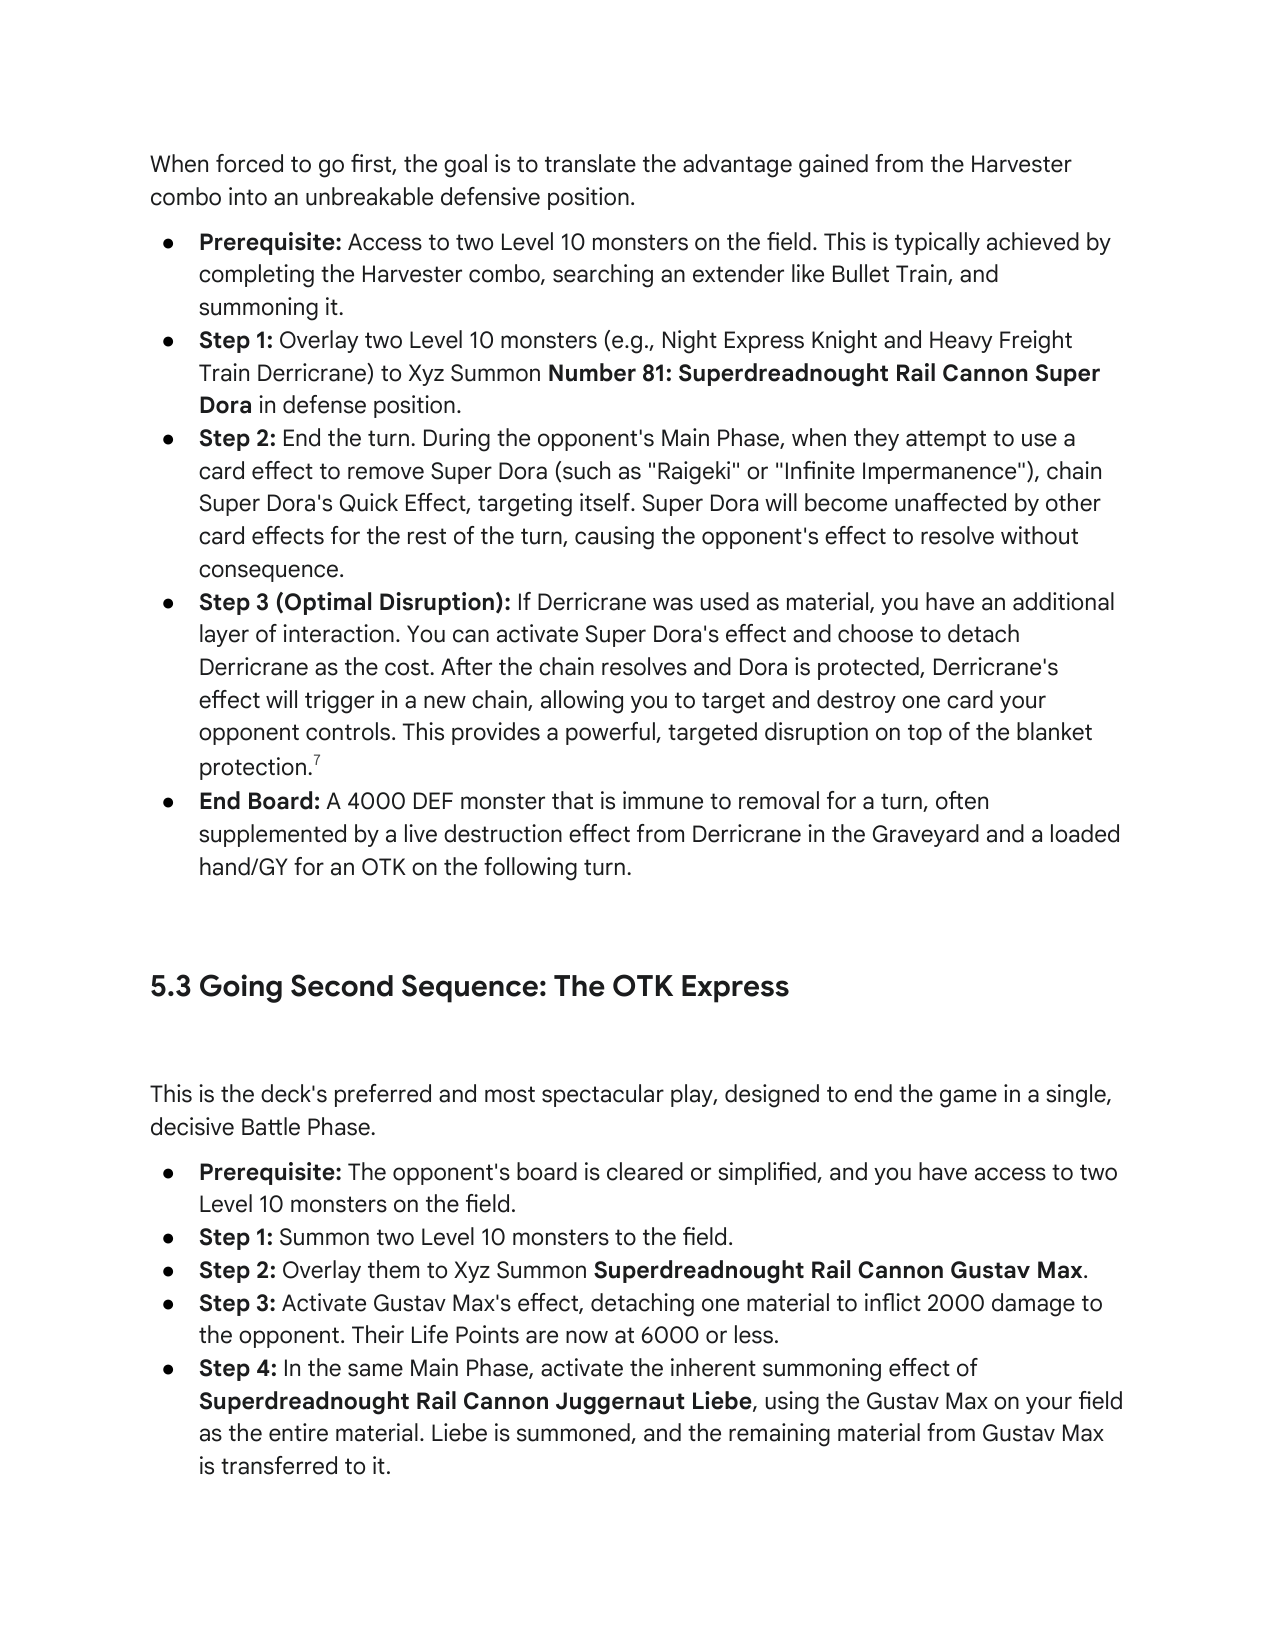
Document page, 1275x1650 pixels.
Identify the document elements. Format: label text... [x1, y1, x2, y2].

list End Board: A 4000 DEF monster that is immune to removal for a turn, often supplemented by a live destruction effect from Derricrane in the Graveyard and a loaded hand/GY for an OTK on the following turn. [161, 787, 1125, 882]
list Step 3 (Optimal Disruption): If Derricrane was used as material, you have an additional layer of interaction. You can activate Super Dora's effect and choose to detach Derricrane as the cost. After the chain resolves and Dora is protected, Derricrane's effect will trigger in a new chain, allowing you to target and destroy one card your opponent controls. This provides a powerful, targeted disruption on top of the blanket protection.7 [161, 588, 1125, 783]
list Step 4: In the same Main Phase, activate the inherent summoning effect of Superdreadnought Rail Cannon Juggernaut Liebe, using the Gustav Max on your field as the entire material. Liebe is summoned, and the remaining material from Gustav Max is transferred to it. [161, 1354, 1125, 1481]
list Prerequisite: Access to two Level 10 monsters on the field. This is typically achieved by completing the Harvester combo, searching an extender like Bullet Train, and summoning it. [161, 228, 1125, 322]
list Step 2: Overlay them to Xyz Summon Superdreadnought Rail Cannon Gustav Max. [161, 1256, 1125, 1285]
text This is the deck's preferred and most spectacular play, designed to end the game in a single, decisive Battle Phase. [150, 1080, 1125, 1142]
list Step 3: Activate Gustav Max's effect, detaching one material to inflict 2000 damage to the opponent. Their Life Points are now at 6000 or less. [161, 1289, 1125, 1350]
list Step 2: End the turn. During the opponent's Main Phase, when they attempt to use a card effect to remove Super Dora (such as "Raigeki" or "Infinite Impermanence"), chain Super Dora's Quick Effect, targeting itself. Super Dora will become unaffected by other card effects for the rest of the turn, causing the opponent's effect to resolve without consequence. [161, 424, 1125, 584]
list Prerequisite: The opponent's board is cleared or simplified, and you have access to two Level 10 monsters on the field. [161, 1158, 1125, 1219]
subtitle 5.3 Going Second Sequence: The OTK Express [150, 968, 1125, 1005]
list Step 1: Summon two Level 10 monsters to the field. [161, 1223, 1125, 1252]
list Step 1: Overlay two Level 10 monsters (e.g., Night Express Knight and Heavy Freight Train Derricrane) to Xyz Summon Number 81: Superdreadnought Rail Cannon Super Dora in defense position. [161, 326, 1125, 420]
text When forced to go first, the goal is to translate the advantage gained from the Harvester combo into an unbreakable defensive position. [150, 150, 1125, 211]
